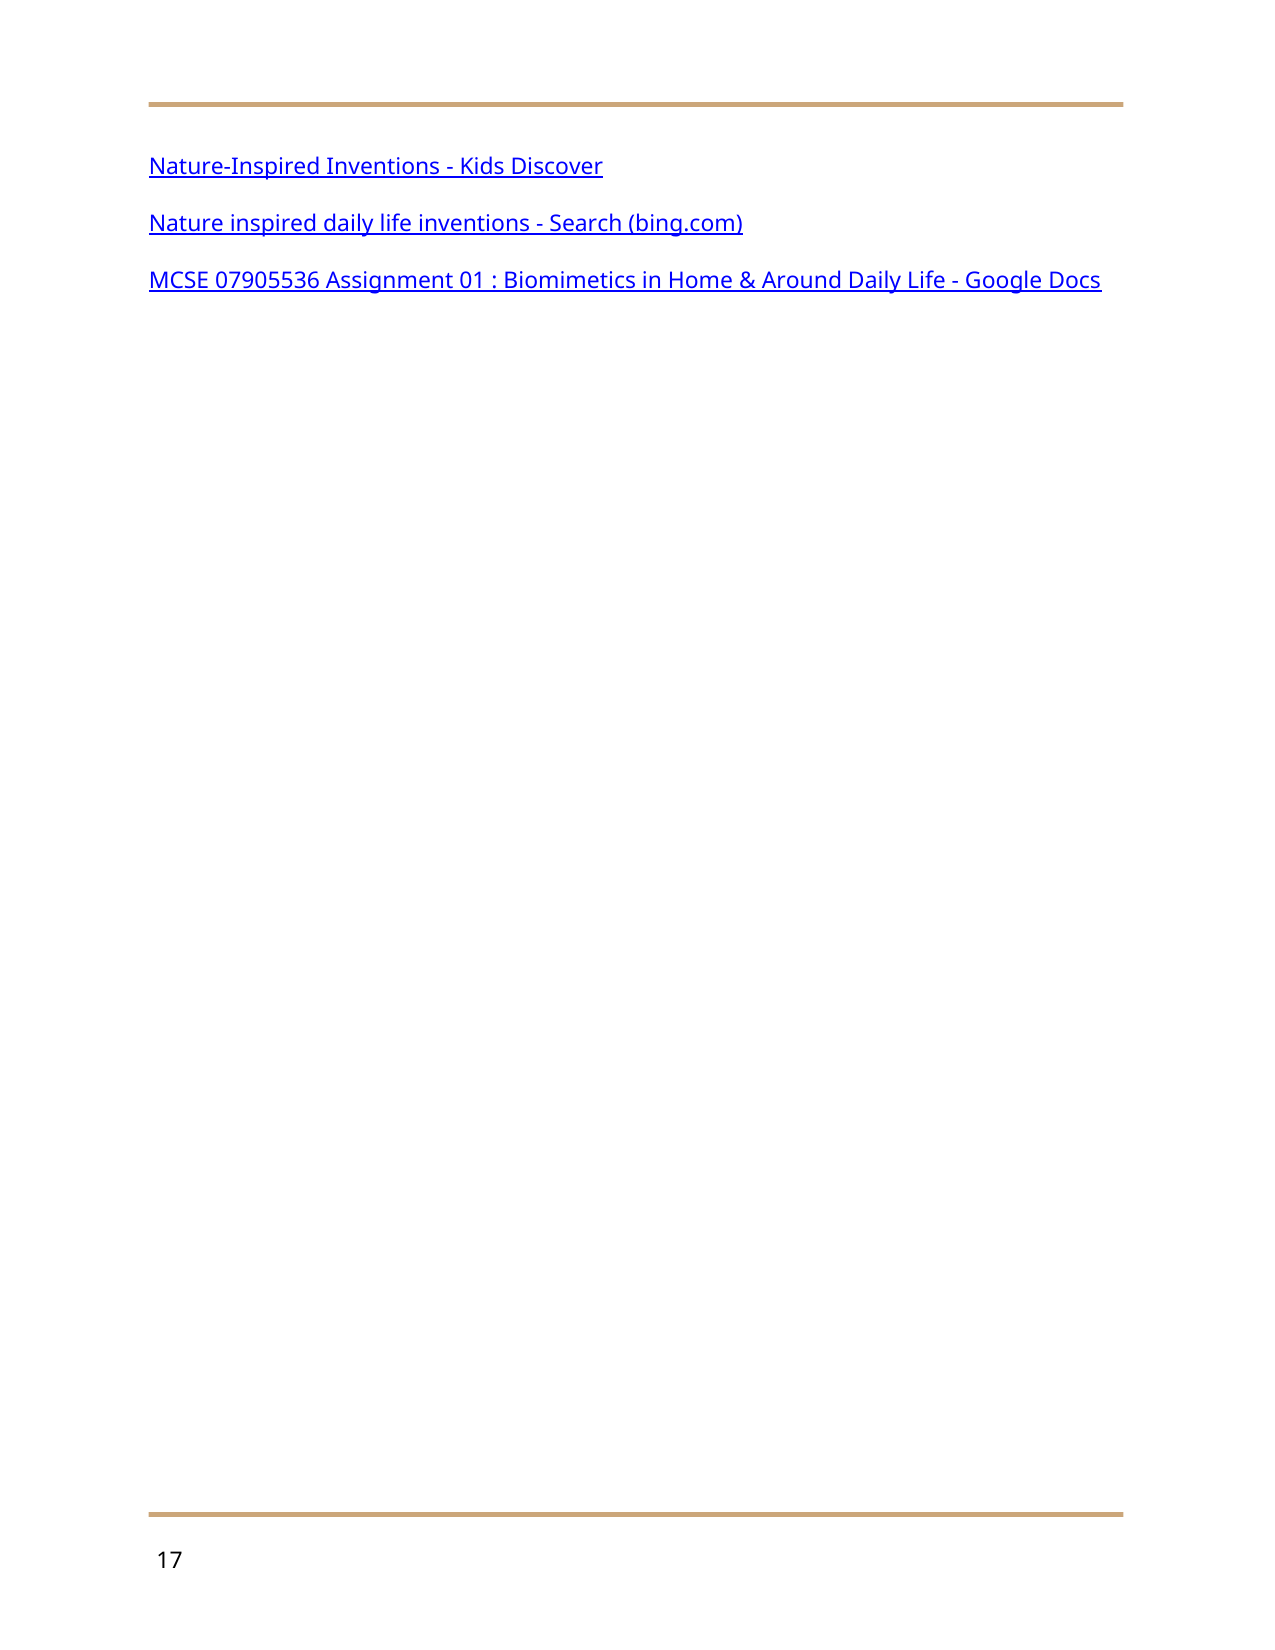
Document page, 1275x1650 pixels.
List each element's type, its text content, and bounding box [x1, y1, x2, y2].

picture [148, 1512, 1124, 1517]
text Nature inspired daily life inventions - Search (bing.com) [148, 207, 1125, 238]
text Nature-Inspired Inventions - Kids Discover [148, 150, 1125, 181]
picture [148, 102, 1124, 107]
text MCSE 07905536 Assignment 01 : Biomimetics in Home & Around Daily Life - Google Docs [148, 263, 1125, 295]
